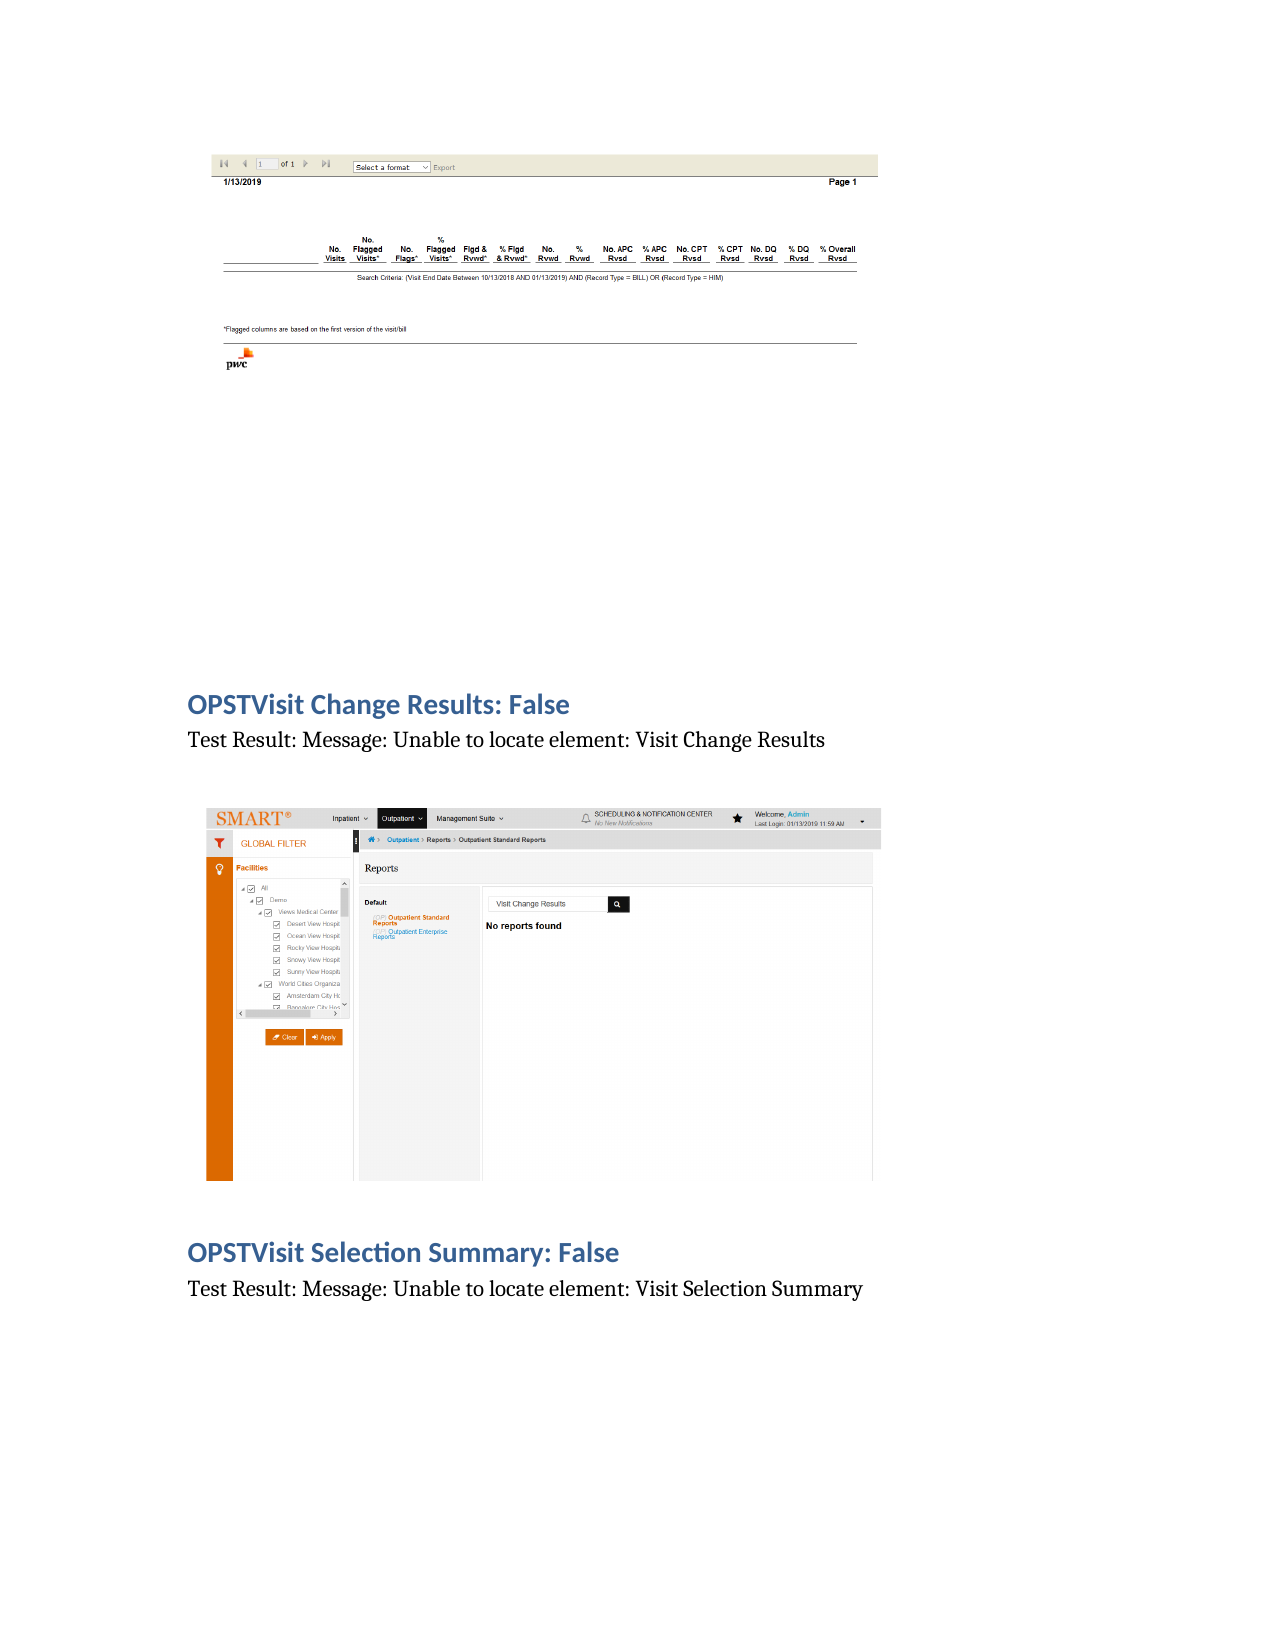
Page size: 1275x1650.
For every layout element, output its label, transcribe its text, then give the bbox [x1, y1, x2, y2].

picture [206, 808, 882, 1181]
subtitle OPSTVisit Selection Summary: False [187, 1234, 1087, 1270]
subtitle OPSTVisit Change Results: False [187, 686, 1087, 722]
picture [206, 150, 882, 632]
text Test Result: Message: Unable to locate element: Visit Selection Summary [187, 1275, 1087, 1332]
text Test Result: Message: Unable to locate element: Visit Change Results [187, 727, 1087, 783]
